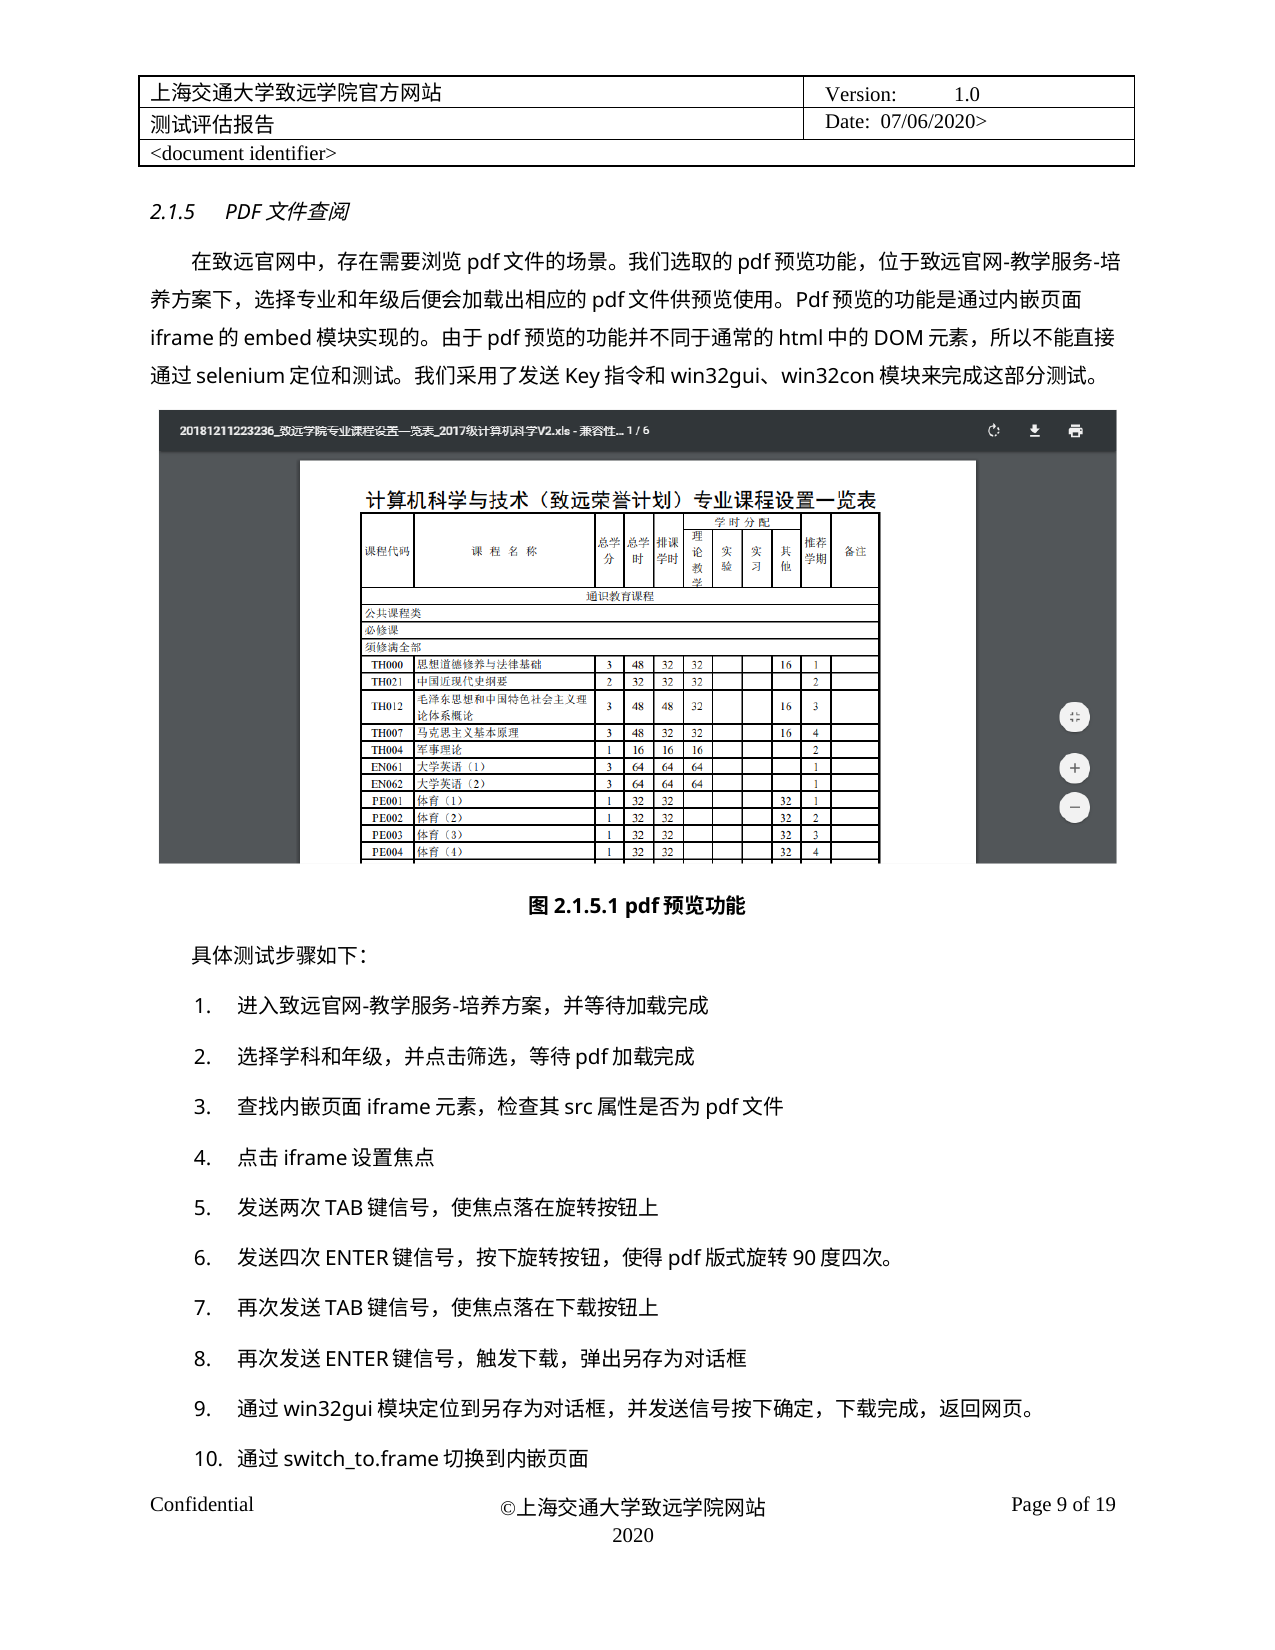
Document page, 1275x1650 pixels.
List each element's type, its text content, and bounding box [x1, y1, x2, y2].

list 点击iframe设置焦点 [194, 1141, 1125, 1171]
list 发送两次TAB键信号，使焦点落在旋转按钮上 [194, 1191, 1125, 1221]
picture [158, 409, 1117, 864]
list 查找内嵌页面iframe元素，检查其src属性是否为pdf文件 [194, 1090, 1125, 1121]
text 具体测试步骤如下： [150, 939, 1125, 970]
text 图2.1.5.1 pdf预览功能 [150, 889, 1125, 919]
list 选择学科和年级，并点击筛选，等待pdf加载完成 [194, 1040, 1125, 1070]
list 发送四次ENTER键信号，按下旋转按钮，使得pdf版式旋转90度四次。 [194, 1241, 1125, 1272]
list 通过switch_to.frame切换到内嵌页面 [194, 1443, 1125, 1473]
list 再次发送ENTER键信号，触发下载，弹出另存为对话框 [194, 1342, 1125, 1372]
text 在致远官网中，存在需要浏览pdf文件的场景。我们选取的pdf预览功能，位于致远官网-教学服务-培养方案下，选择专业和年级后便会加载出相应的pdf文件供预览使用。Pdf预览的功能是通过内嵌页面iframe的embed模块实现的。由于pdf预览的功能并不同于通常的html中的DOM元素，所以不能直接通过selenium定位和测试。我们采用了发送Key指令和win32gui、win32con模块来完成这部分测试。 [150, 245, 1125, 389]
list 通过win32gui模块定位到另存为对话框，并发送信号按下确定，下载完成，返回网页。 [194, 1392, 1125, 1423]
subtitle PDF文件查阅 [150, 195, 1125, 225]
list 再次发送TAB键信号，使焦点落在下载按钮上 [194, 1292, 1125, 1322]
list 进入致远官网-教学服务-培养方案，并等待加载完成 [194, 990, 1125, 1020]
